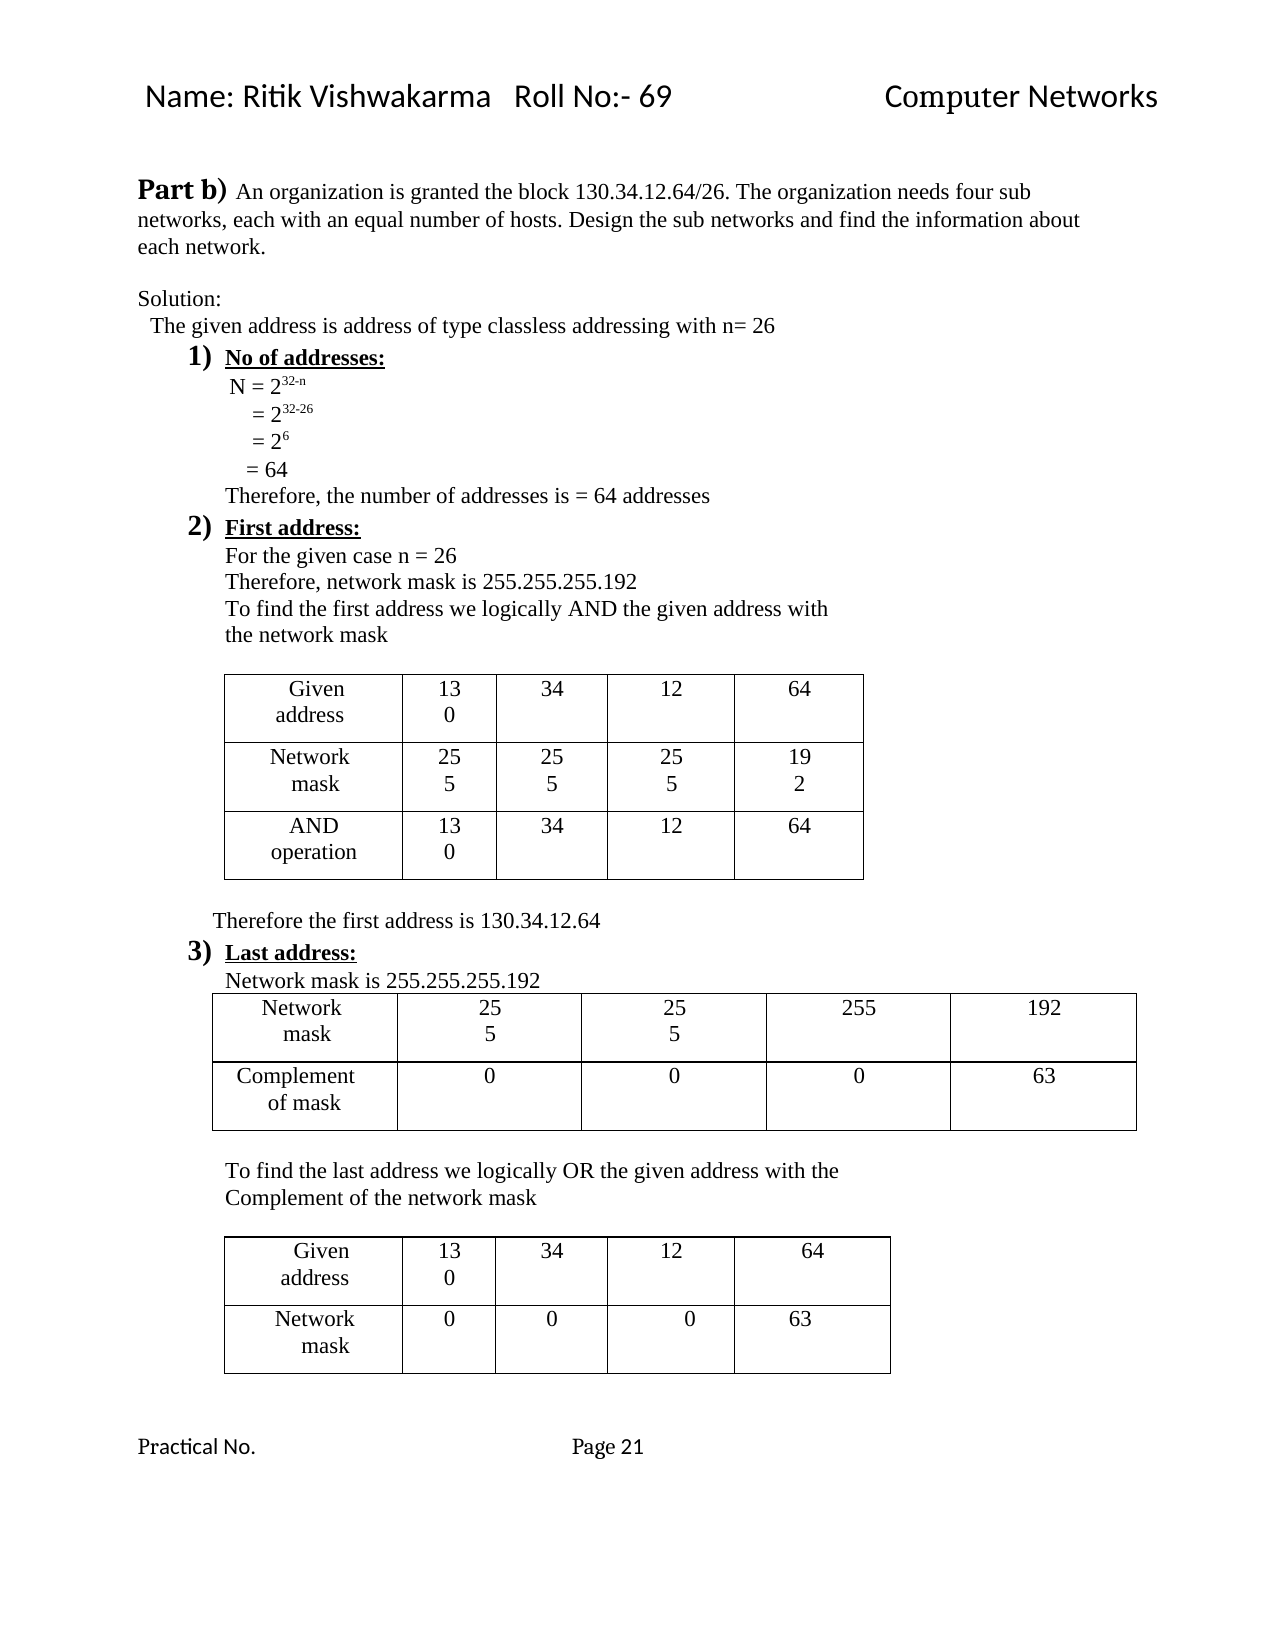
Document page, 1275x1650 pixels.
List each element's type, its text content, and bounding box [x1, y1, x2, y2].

table_cell Network mask [225, 1306, 402, 1373]
text To find the last address we logically OR the given address with the Complement of the network mask [225, 1157, 862, 1210]
text = 232-26 [137, 401, 1225, 427]
table_header 34 [496, 1238, 607, 1304]
list First address: [187, 508, 1225, 542]
table_cell 0 [496, 1306, 607, 1373]
text Therefore, network mask is 255.255.255.192 [225, 568, 1225, 595]
text Network mask is 255.255.255.192 [225, 967, 1225, 993]
text To find the first address we logically AND the given address with the network mask [225, 595, 862, 648]
table_cell AND operation [225, 812, 402, 879]
text = 26 [137, 428, 1225, 454]
text = 64 [137, 456, 1225, 482]
text Therefore the first address is 130.34.12.64 [150, 907, 1225, 933]
table_header 130 [403, 675, 496, 742]
table_header 64 [735, 675, 863, 742]
table_cell 63 [735, 1306, 890, 1373]
table_header 12 [608, 675, 734, 742]
list No of addresses: [187, 338, 1225, 372]
table_header 255 [398, 994, 581, 1061]
table_cell 0 [403, 1306, 495, 1373]
table_cell 0 [582, 1063, 766, 1130]
text For the given case n = 26 [225, 542, 1225, 568]
table_header 12 [608, 1238, 734, 1304]
table_cell 255 [608, 743, 734, 811]
table_header 255 [767, 994, 950, 1061]
table_cell 63 [951, 1063, 1136, 1130]
table_cell Complement of mask [213, 1063, 397, 1130]
text Solution: [137, 286, 1225, 312]
table_cell 255 [497, 743, 607, 811]
table_cell 130 [403, 812, 496, 879]
text Part b) An organization is granted the block 130.34.12.64/26. The organization needs four sub networks, each with an equal number of hosts. Design the sub networks and find the information about each network. [137, 173, 1123, 259]
table_header 130 [403, 1238, 495, 1304]
table_cell 192 [735, 743, 863, 811]
table_header Network mask [213, 994, 397, 1061]
text The given address is address of type classless addressing with n= 26 [150, 312, 859, 338]
text Therefore, the number of addresses is = 64 addresses [225, 482, 1225, 508]
table_header 64 [735, 1238, 890, 1304]
table_header Given address [225, 675, 402, 742]
table_header 255 [582, 994, 766, 1061]
table_cell 12 [608, 812, 734, 879]
table_cell 0 [398, 1063, 581, 1130]
table_cell 64 [735, 812, 863, 879]
list Last address: [187, 933, 1225, 967]
table_cell 0 [608, 1306, 734, 1373]
table_cell 255 [403, 743, 496, 811]
table_cell Network mask [225, 743, 402, 811]
table_cell 34 [497, 812, 607, 879]
table_header 34 [497, 675, 607, 742]
table_cell 0 [767, 1063, 950, 1130]
text N = 232-n [137, 373, 1225, 399]
table_header Given address [225, 1238, 402, 1304]
table_header 192 [951, 994, 1136, 1061]
